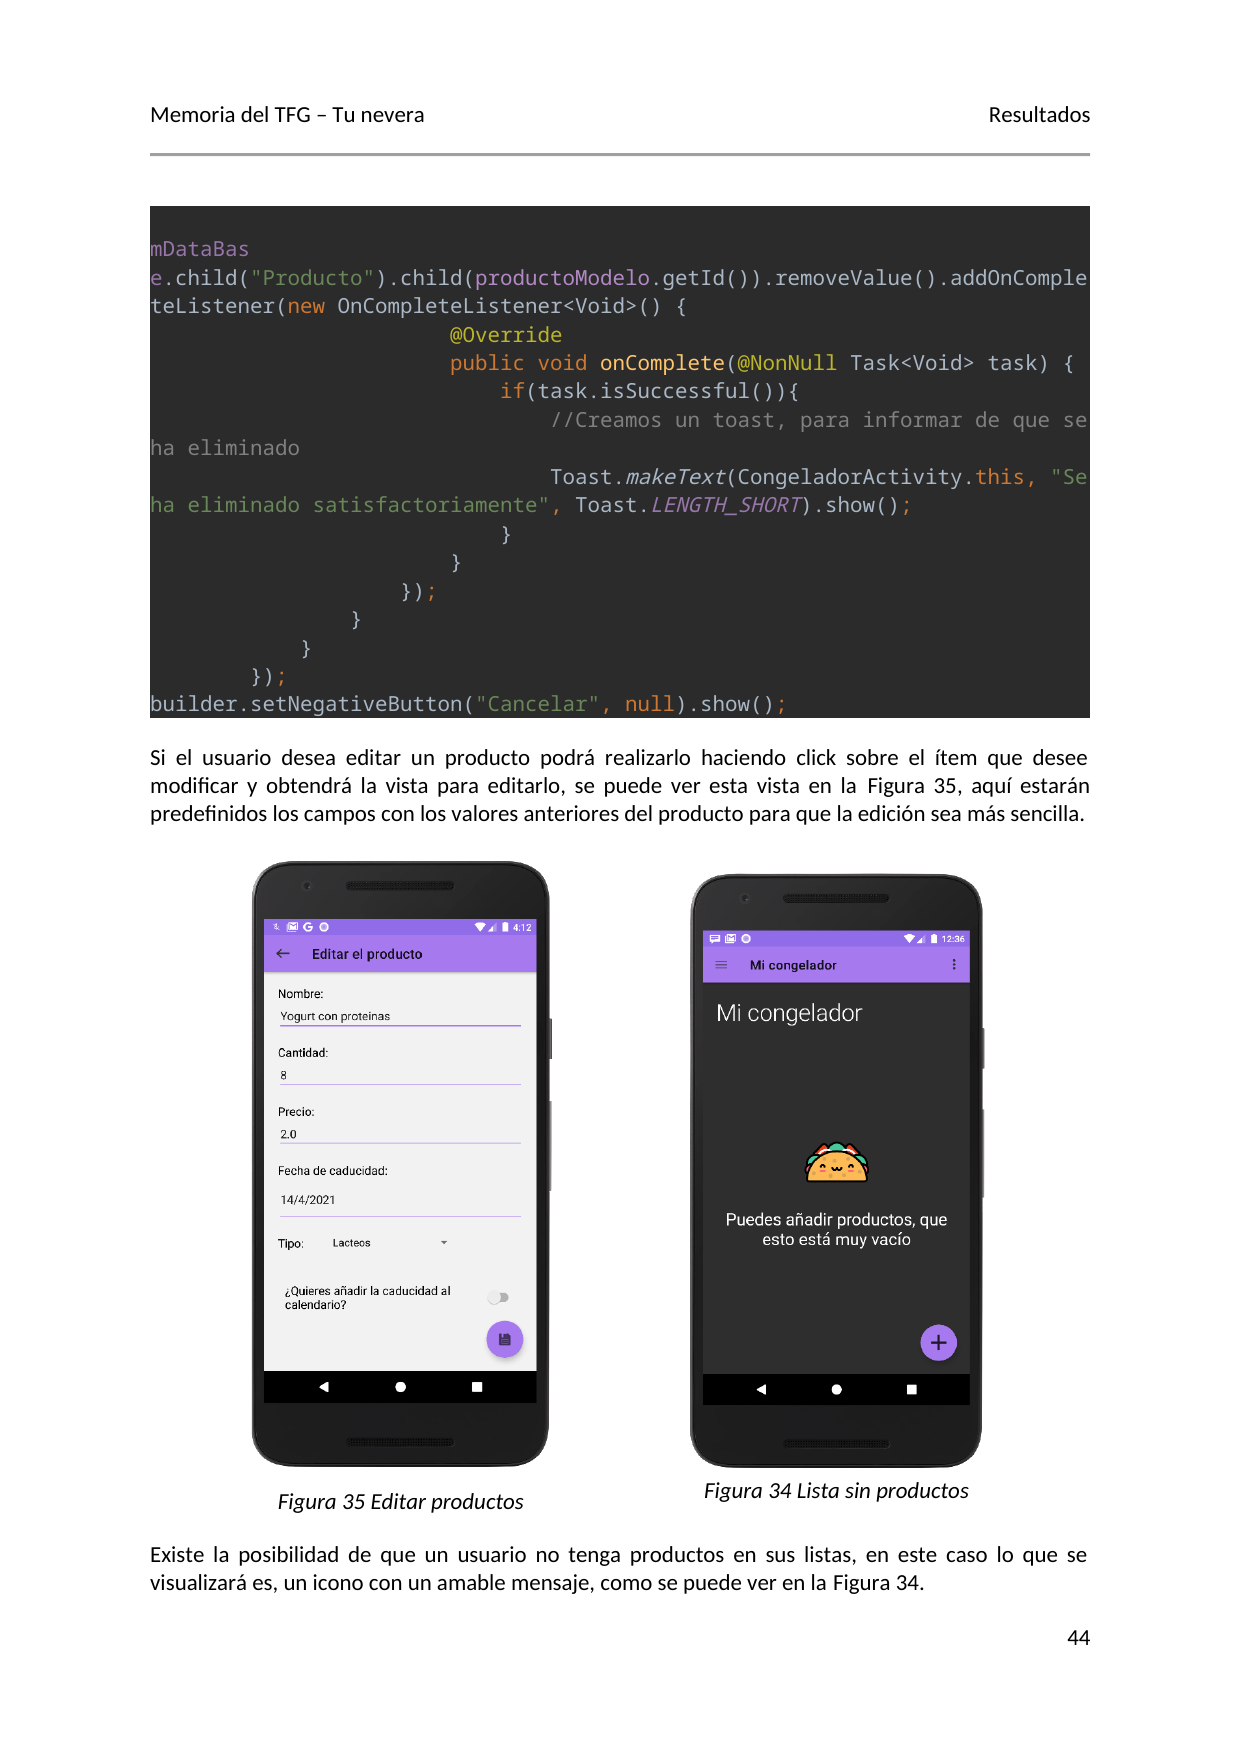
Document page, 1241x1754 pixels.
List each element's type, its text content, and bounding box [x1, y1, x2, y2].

picture [251, 861, 552, 1467]
picture [690, 873, 985, 1468]
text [150, 206, 1090, 718]
